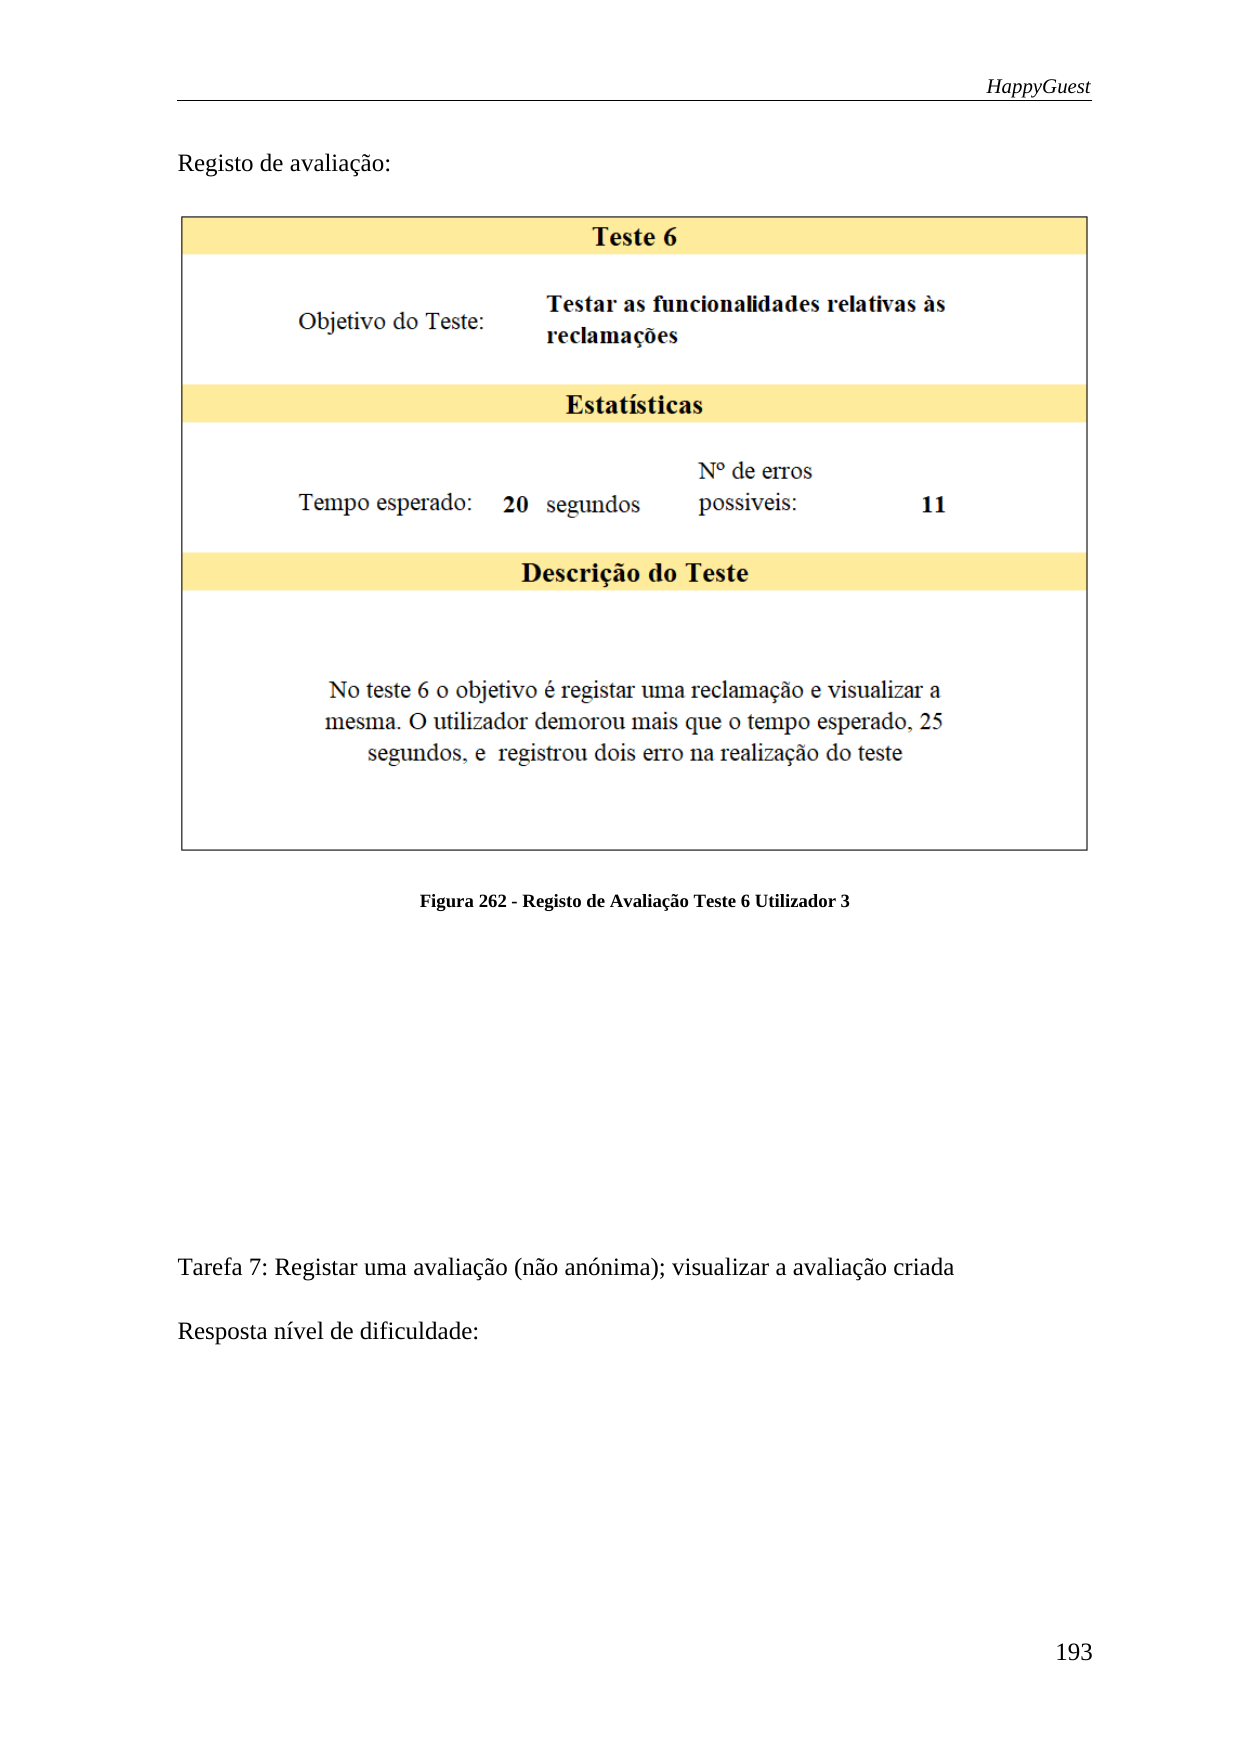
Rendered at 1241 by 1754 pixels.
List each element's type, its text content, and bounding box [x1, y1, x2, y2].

picture [177, 211, 1093, 855]
text Registo de avaliação: [177, 148, 1092, 176]
text Tarefa 7: Registar uma avaliação (não anónima); visualizar a avaliação criada [177, 1252, 1092, 1281]
text Resposta nível de dificuldade: [177, 1316, 1092, 1344]
